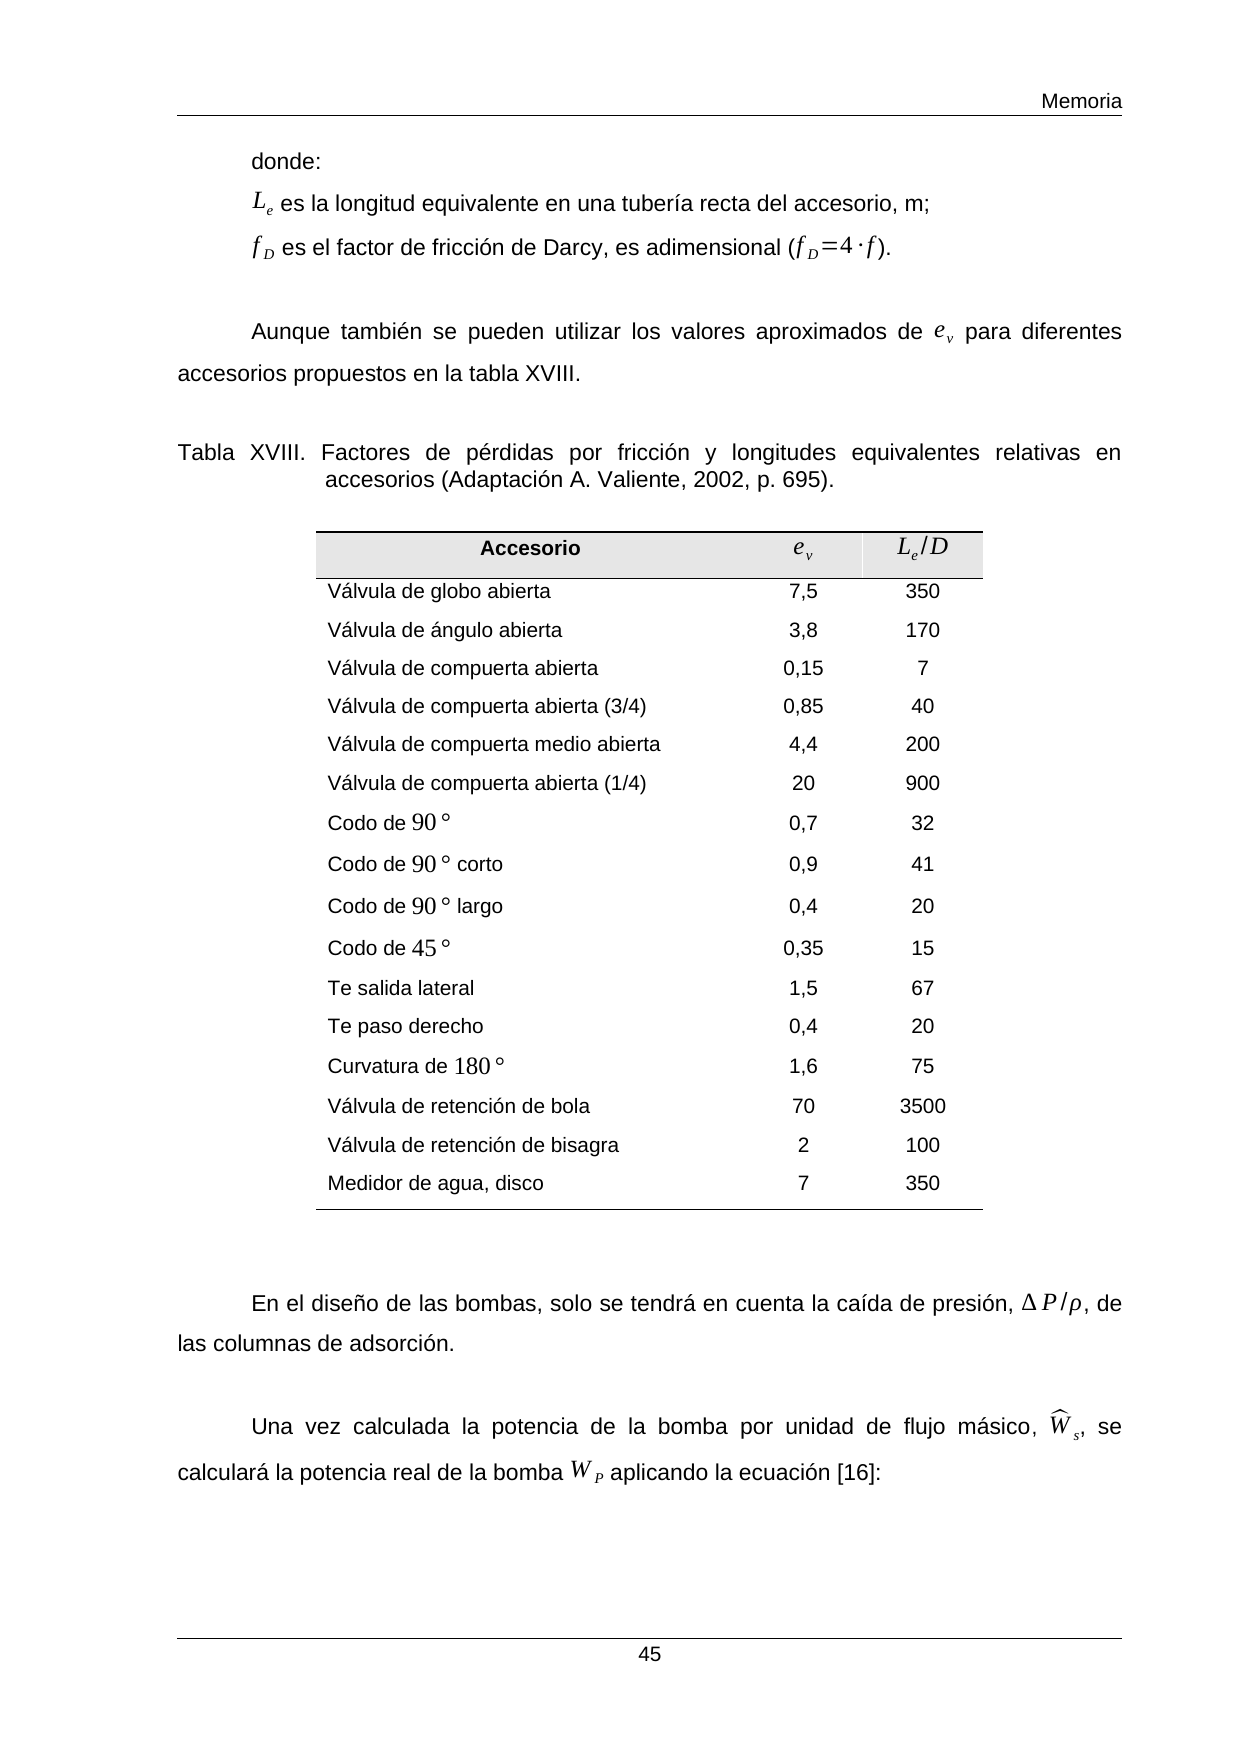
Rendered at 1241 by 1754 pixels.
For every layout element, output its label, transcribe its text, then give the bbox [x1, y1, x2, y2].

table_header [744, 533, 862, 578]
table_cell Curvatura de [316, 1053, 744, 1094]
table_cell 20 [744, 770, 862, 808]
table_cell 0,85 [744, 694, 862, 732]
table_cell 75 [863, 1053, 983, 1094]
table_cell 0,15 [744, 656, 862, 694]
table_cell 0,9 [744, 850, 862, 892]
table_cell 1,5 [744, 976, 862, 1014]
table_cell 0,35 [744, 934, 862, 976]
table_cell 0,4 [744, 892, 862, 934]
table_cell Válvula de compuerta abierta (1/4) [316, 770, 744, 808]
table_cell 170 [863, 618, 983, 656]
table_cell 20 [863, 892, 983, 934]
text es la longitud equivalente en una tubería recta del accesorio, m; [251, 187, 1122, 218]
table_cell 200 [863, 732, 983, 770]
table_cell Te salida lateral [316, 976, 744, 1014]
table_cell Codo de [316, 934, 744, 976]
table_cell 2 [744, 1133, 862, 1171]
table_cell 20 [863, 1014, 983, 1052]
table_header Accesorio [316, 533, 744, 578]
table_cell 15 [863, 934, 983, 976]
table_cell 40 [863, 694, 983, 732]
table_cell Te paso derecho [316, 1014, 744, 1052]
table_cell 70 [744, 1094, 862, 1133]
text Aunque también se pueden utilizar los valores aproximados de para diferentes accesorios propuestos en la tabla XVIII. [177, 316, 1122, 387]
table_cell Codo de corto [316, 850, 744, 892]
table_cell 900 [863, 770, 983, 808]
table_cell 350 [863, 1171, 983, 1209]
table_cell Válvula de compuerta abierta (3/4) [316, 694, 744, 732]
table_cell 3,8 [744, 618, 862, 656]
table_cell 67 [863, 976, 983, 1014]
text Tabla XVIII. Factores de pérdidas por fricción y longitudes equivalentes relativas en accesorios (Adaptación A. Valiente, 2002, p. 695). [177, 439, 1122, 492]
table_cell Válvula de ángulo abierta [316, 618, 744, 656]
table_cell Medidor de agua, disco [316, 1171, 744, 1209]
table_cell 100 [863, 1133, 983, 1171]
table_cell Válvula de retención de bisagra [316, 1133, 744, 1171]
table_cell Válvula de globo abierta [316, 579, 744, 617]
table_cell 32 [863, 809, 983, 850]
text donde: [251, 148, 1122, 174]
table_cell 7 [863, 656, 983, 694]
table_cell Válvula de retención de bola [316, 1094, 744, 1133]
text En el diseño de las bombas, solo se tendrá en cuenta la caída de presión, , de las columnas de adsorción. [177, 1289, 1122, 1356]
table_cell 1,6 [744, 1053, 862, 1094]
table_cell 41 [863, 850, 983, 892]
table_cell Codo de [316, 809, 744, 850]
table_cell 4,4 [744, 732, 862, 770]
table_cell 0,7 [744, 809, 862, 850]
table_cell Válvula de compuerta abierta [316, 656, 744, 694]
table_cell 0,4 [744, 1014, 862, 1052]
table_cell 7,5 [744, 579, 862, 617]
table_cell 350 [863, 579, 983, 617]
text Una vez calculada la potencia de la bomba por unidad de flujo másico, , se calculará la potencia real de la bomba aplicando la ecuación [16]: [177, 1409, 1122, 1487]
table_cell 7 [744, 1171, 862, 1209]
table_cell Válvula de compuerta medio abierta [316, 732, 744, 770]
table_header [863, 533, 983, 578]
table_cell Codo de largo [316, 892, 744, 934]
text es el factor de fricción de Darcy, es adimensional (). [251, 232, 1122, 263]
table_cell 3500 [863, 1094, 983, 1133]
